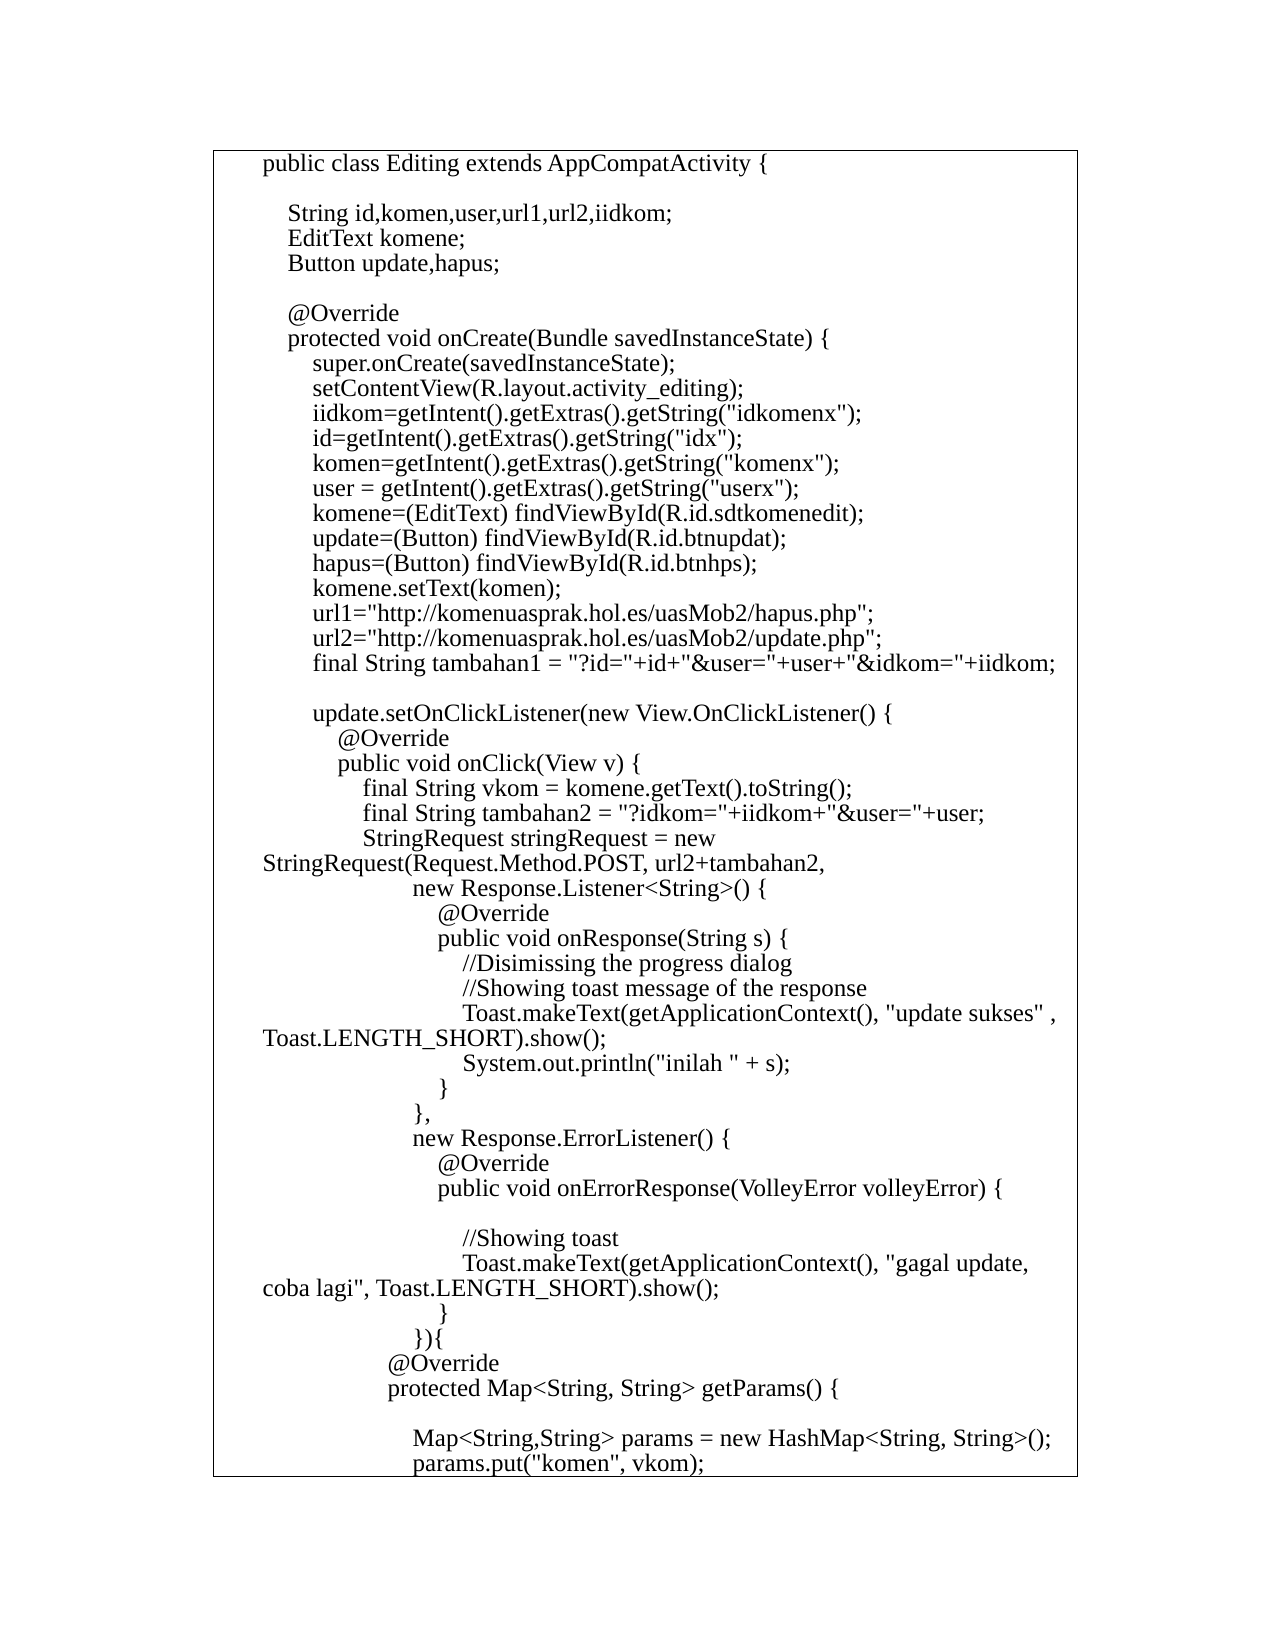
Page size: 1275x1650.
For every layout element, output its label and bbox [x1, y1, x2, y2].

table_header [214, 151, 1077, 1476]
